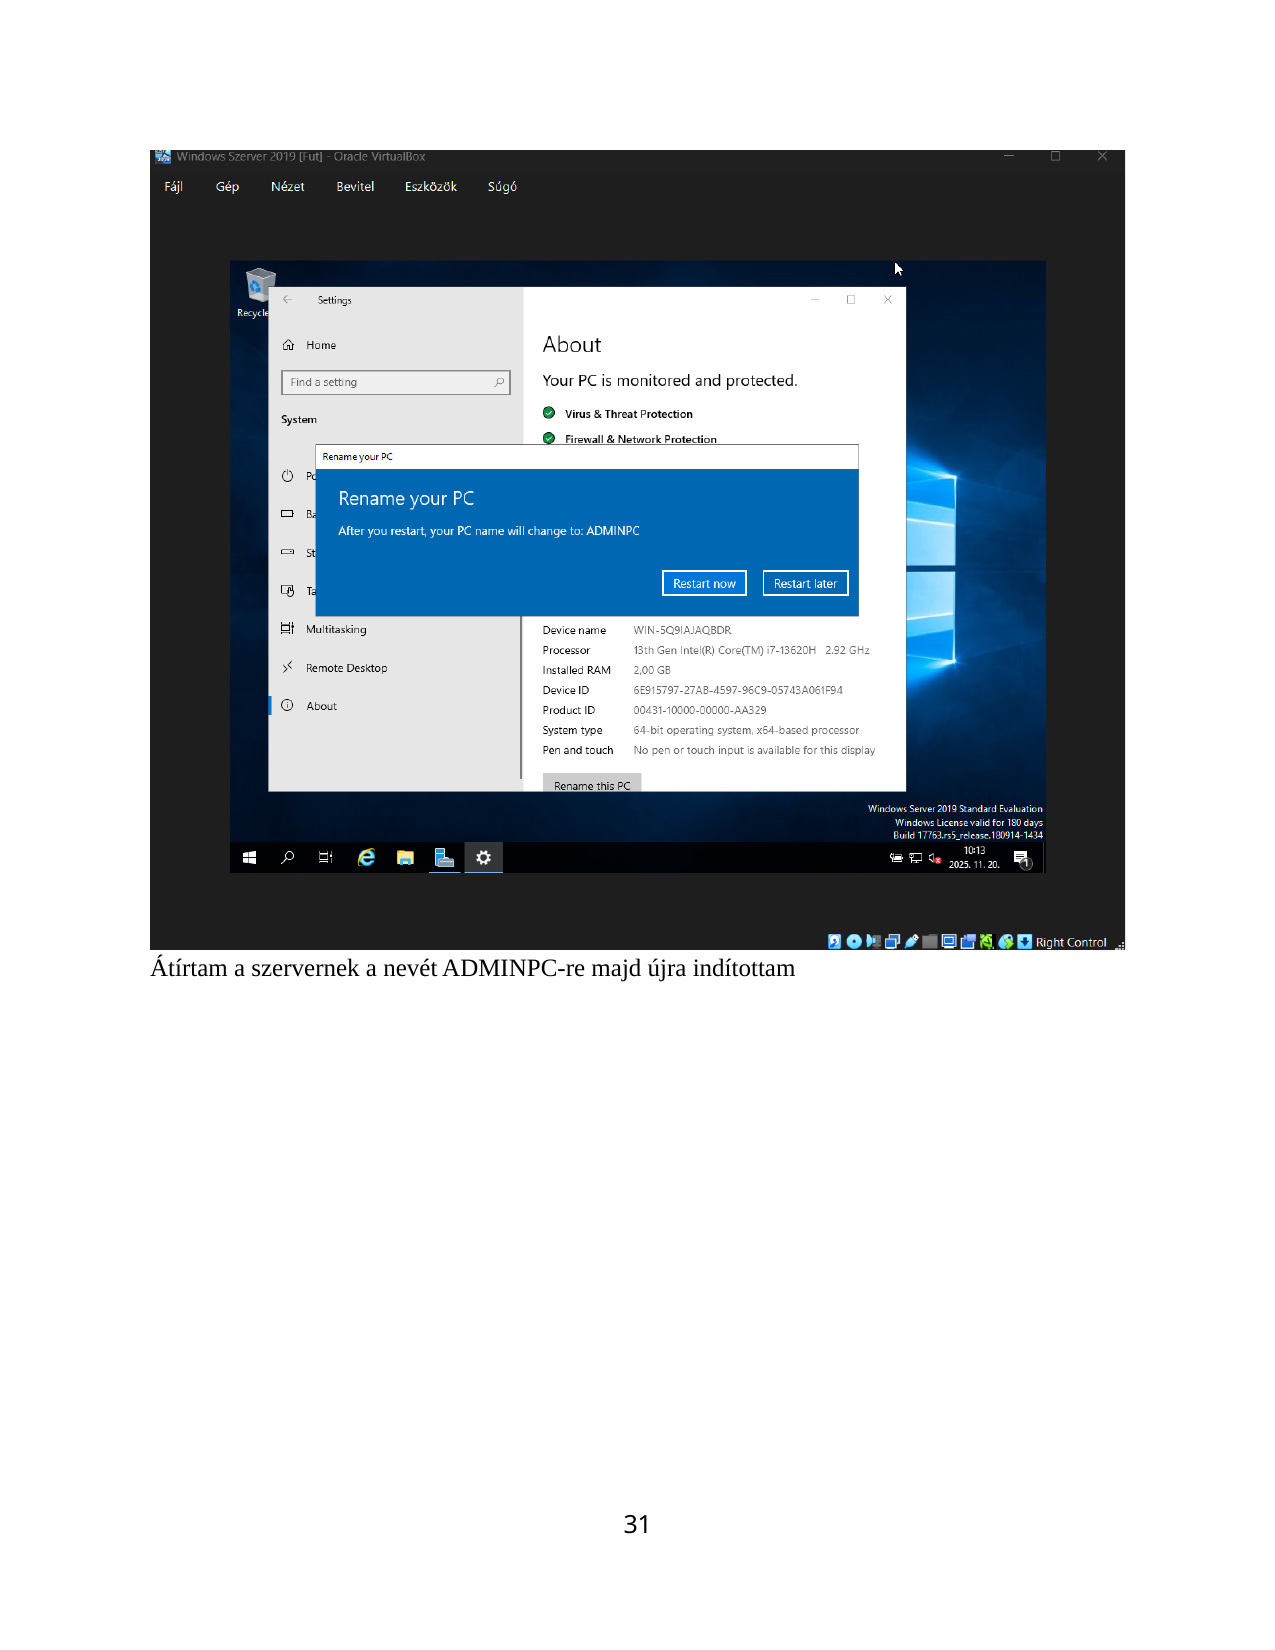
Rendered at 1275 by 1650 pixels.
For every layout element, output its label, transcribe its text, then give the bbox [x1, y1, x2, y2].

picture [150, 150, 1125, 950]
text Átírtam a szervernek a nevét ADMINPC-re majd újra indítottam [150, 950, 1125, 982]
